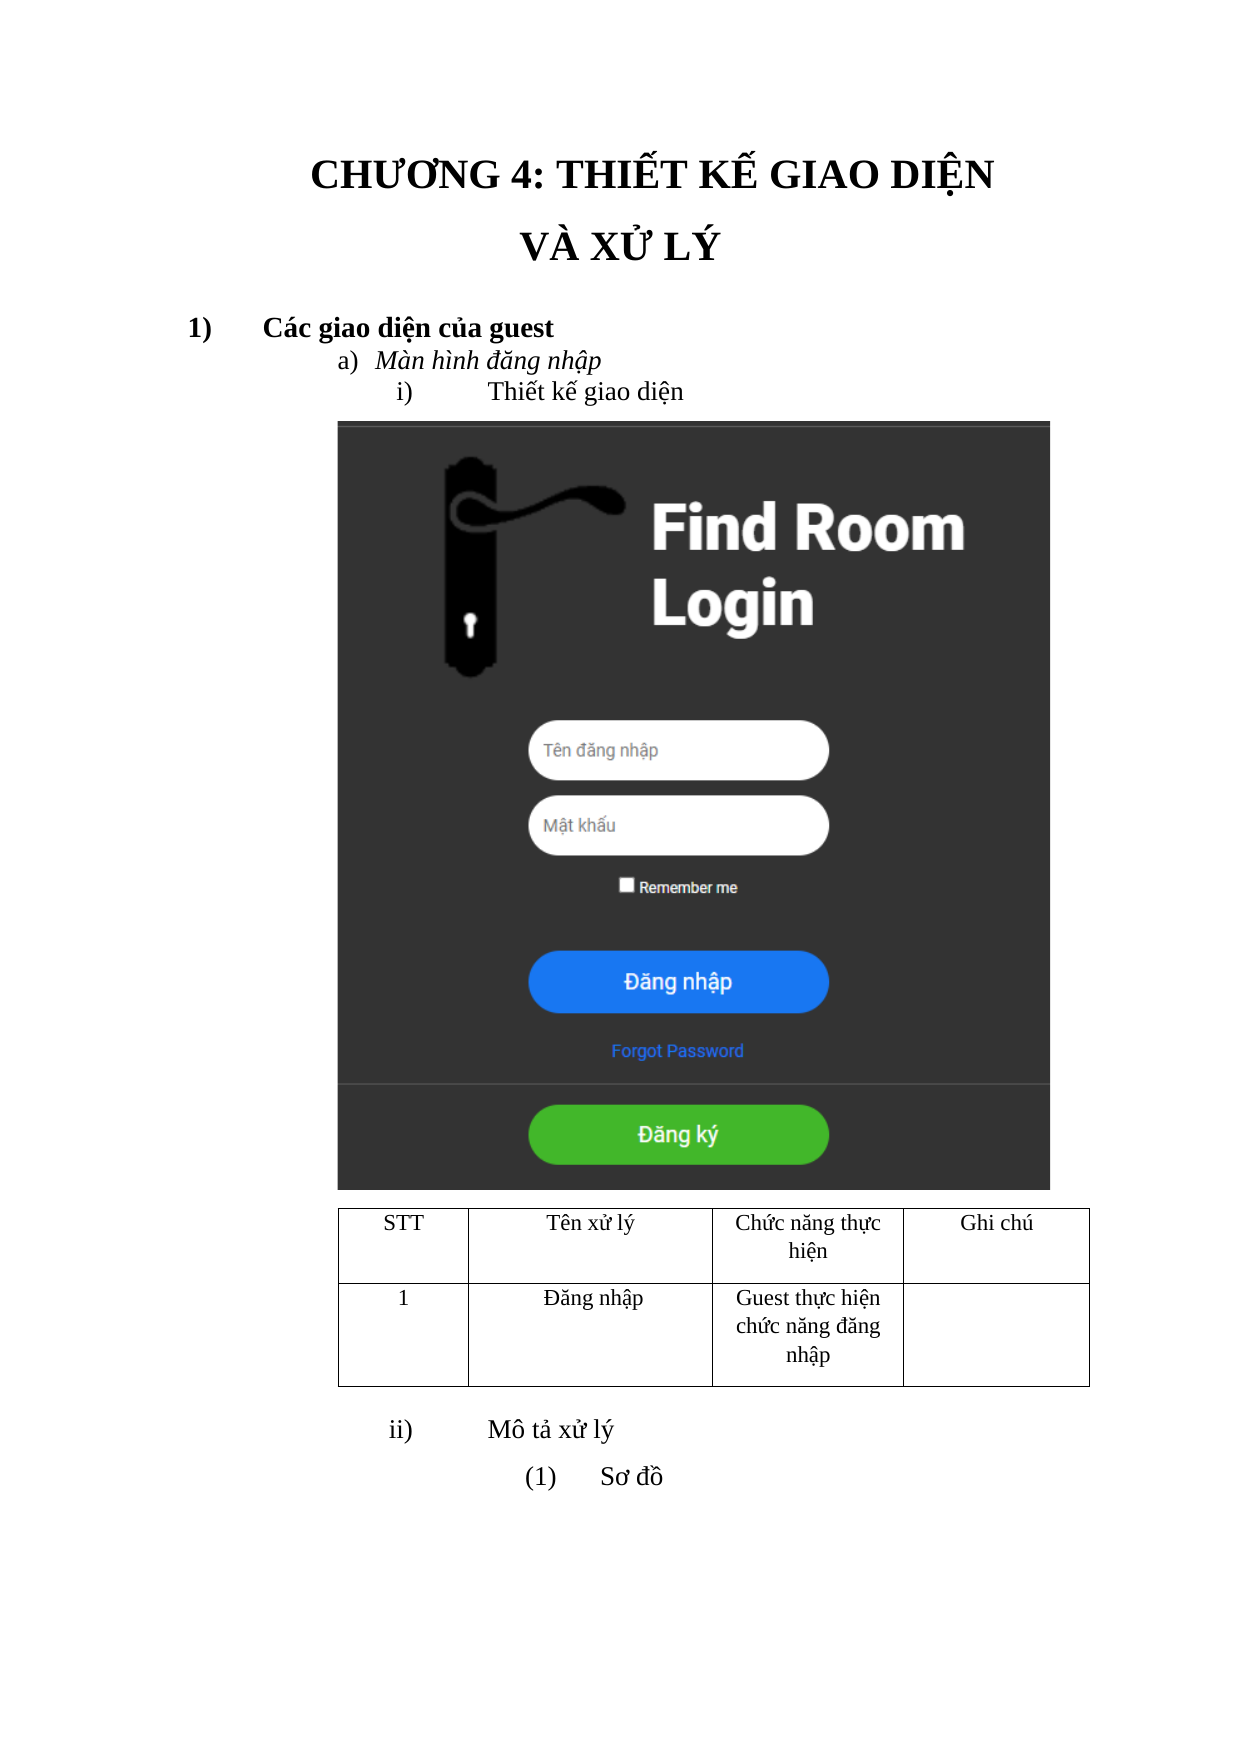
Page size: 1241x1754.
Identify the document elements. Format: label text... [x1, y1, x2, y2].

list Thiết kế giao diện [412, 375, 1090, 406]
subtitle CHƯƠNG 4: THIẾT KẾ GIAO DIỆN VÀ XỬ LÝ [150, 150, 1090, 270]
table_header Ghi chú [904, 1209, 1089, 1283]
subtitle Các giao diện của guest [187, 310, 1090, 344]
table_cell [904, 1284, 1089, 1386]
table_cell 1 [339, 1284, 468, 1386]
list Mô tả xử lý [412, 1413, 1090, 1444]
table_header Chức năng thực hiện [713, 1209, 903, 1283]
subtitle Màn hình đăng nhập [337, 344, 1090, 375]
picture [337, 421, 1050, 1190]
table_cell Đăng nhập [469, 1284, 712, 1386]
list Sơ đồ [525, 1460, 1090, 1491]
table_header STT [339, 1209, 468, 1283]
table_header Tên xử lý [469, 1209, 712, 1283]
table_cell Guest thực hiện chức năng đăng nhập [713, 1284, 903, 1386]
